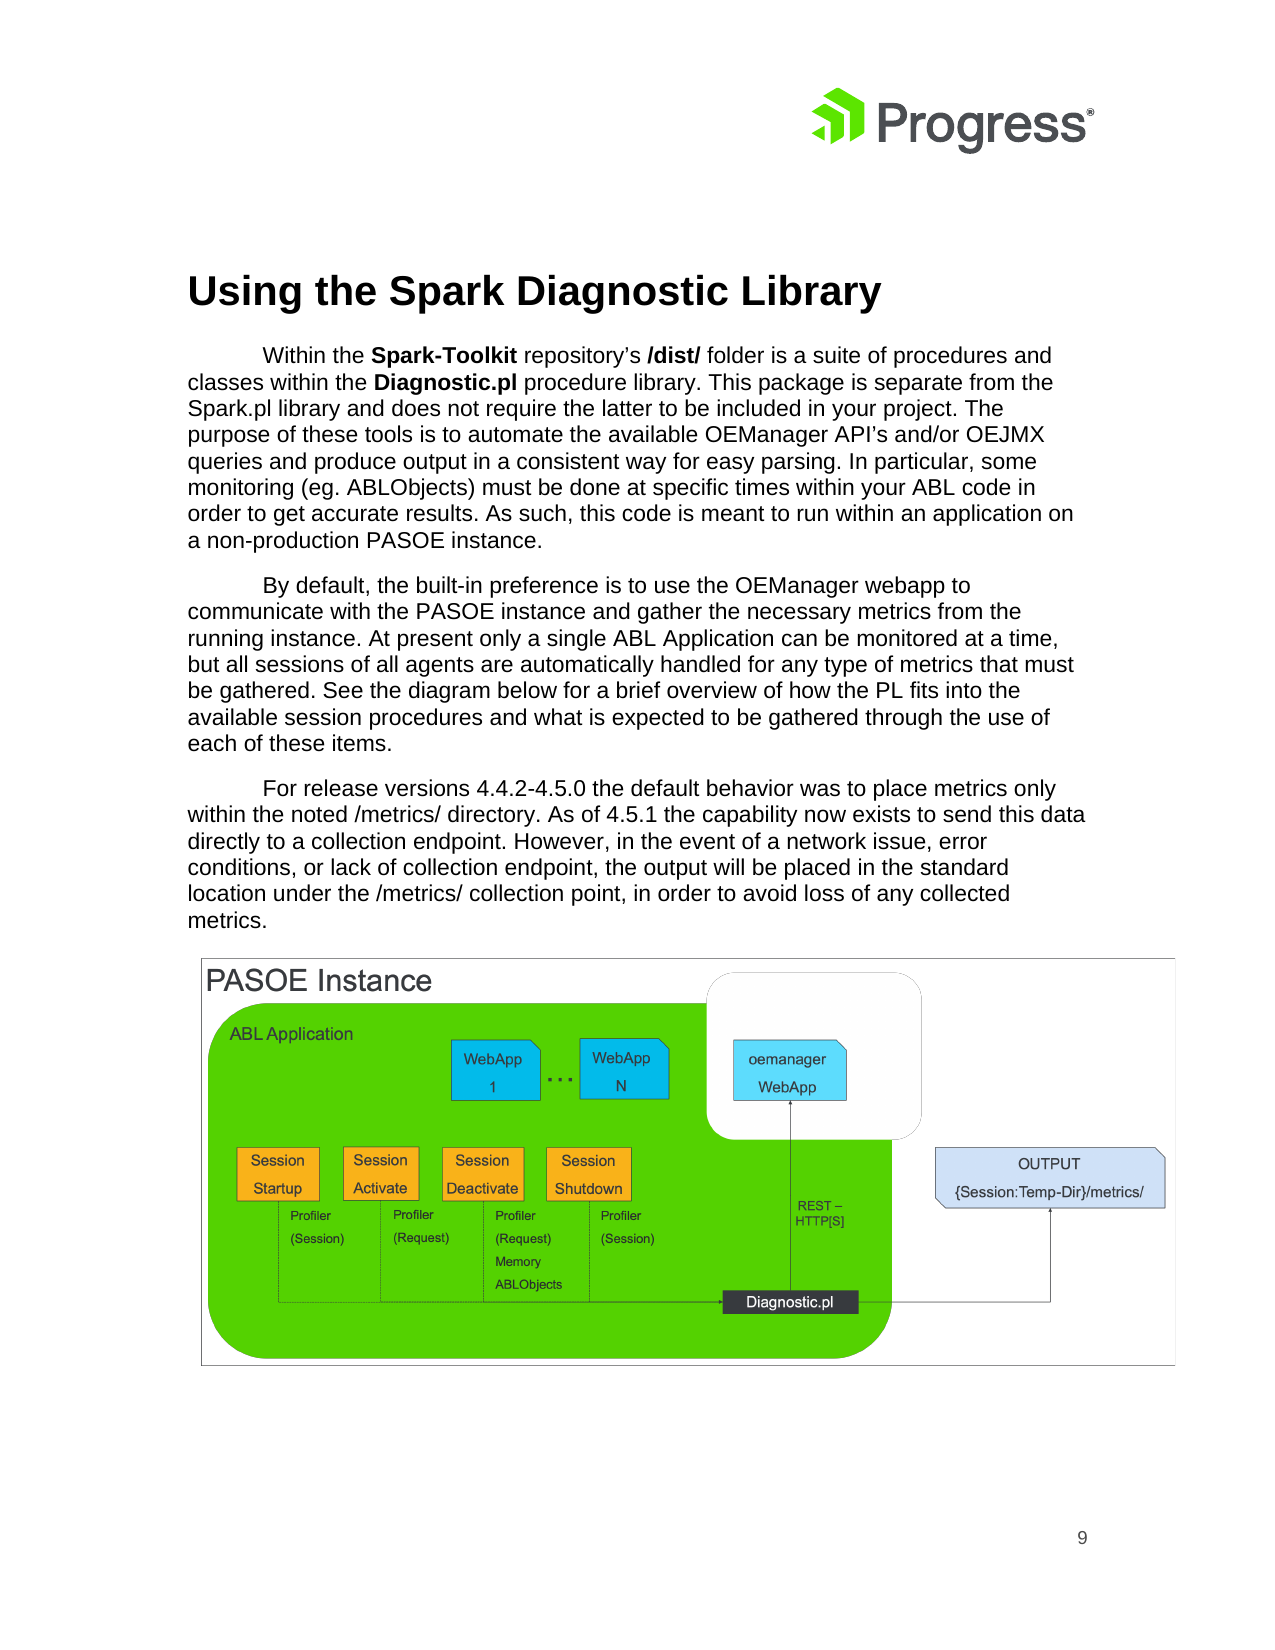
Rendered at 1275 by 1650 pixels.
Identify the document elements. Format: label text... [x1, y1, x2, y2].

text Within the Spark-Toolkit repository’s /dist/ folder is a suite of procedures and classes within the Diagnostic.pl procedure library. This package is separate from the Spark.pl library and does not require the latter to be included in your project. The purpose of these tools is to automate the available OEManager API’s and/or OEJMX queries and produce output in a consistent way for easy parsing. In particular, some monitoring (eg. ABLObjects) must be done at specific times within your ABL code in order to get accurate results. As such, this code is meant to run within an application on a non-production PASOE instance. [187, 342, 1087, 553]
text For release versions 4.4.2-4.5.0 the default behavior was to place metrics only within the noted /metrics/ directory. As of 4.5.1 the capability now exists to send this data directly to a collection endpoint. However, in the event of a network issue, error conditions, or lack of collection endpoint, the output will be placed in the standard location under the /metrics/ collection point, in order to avoid loss of any collected metrics. [187, 775, 1087, 933]
subtitle Using the Spark Diagnostic Library [187, 266, 1087, 314]
text By default, the built-in preference is to use the OEManager webapp to communicate with the PASOE instance and gather the necessary metrics from the running instance. At present only a single ABL Application can be monitored at a time, but all sessions of all agents are automatically handled for any type of metrics that must be gathered. See the diagram below for a brief overview of how the PL fits into the available session procedures and what is expected to be gathered through the use of each of these items. [187, 572, 1087, 756]
picture [187, 951, 1175, 1366]
